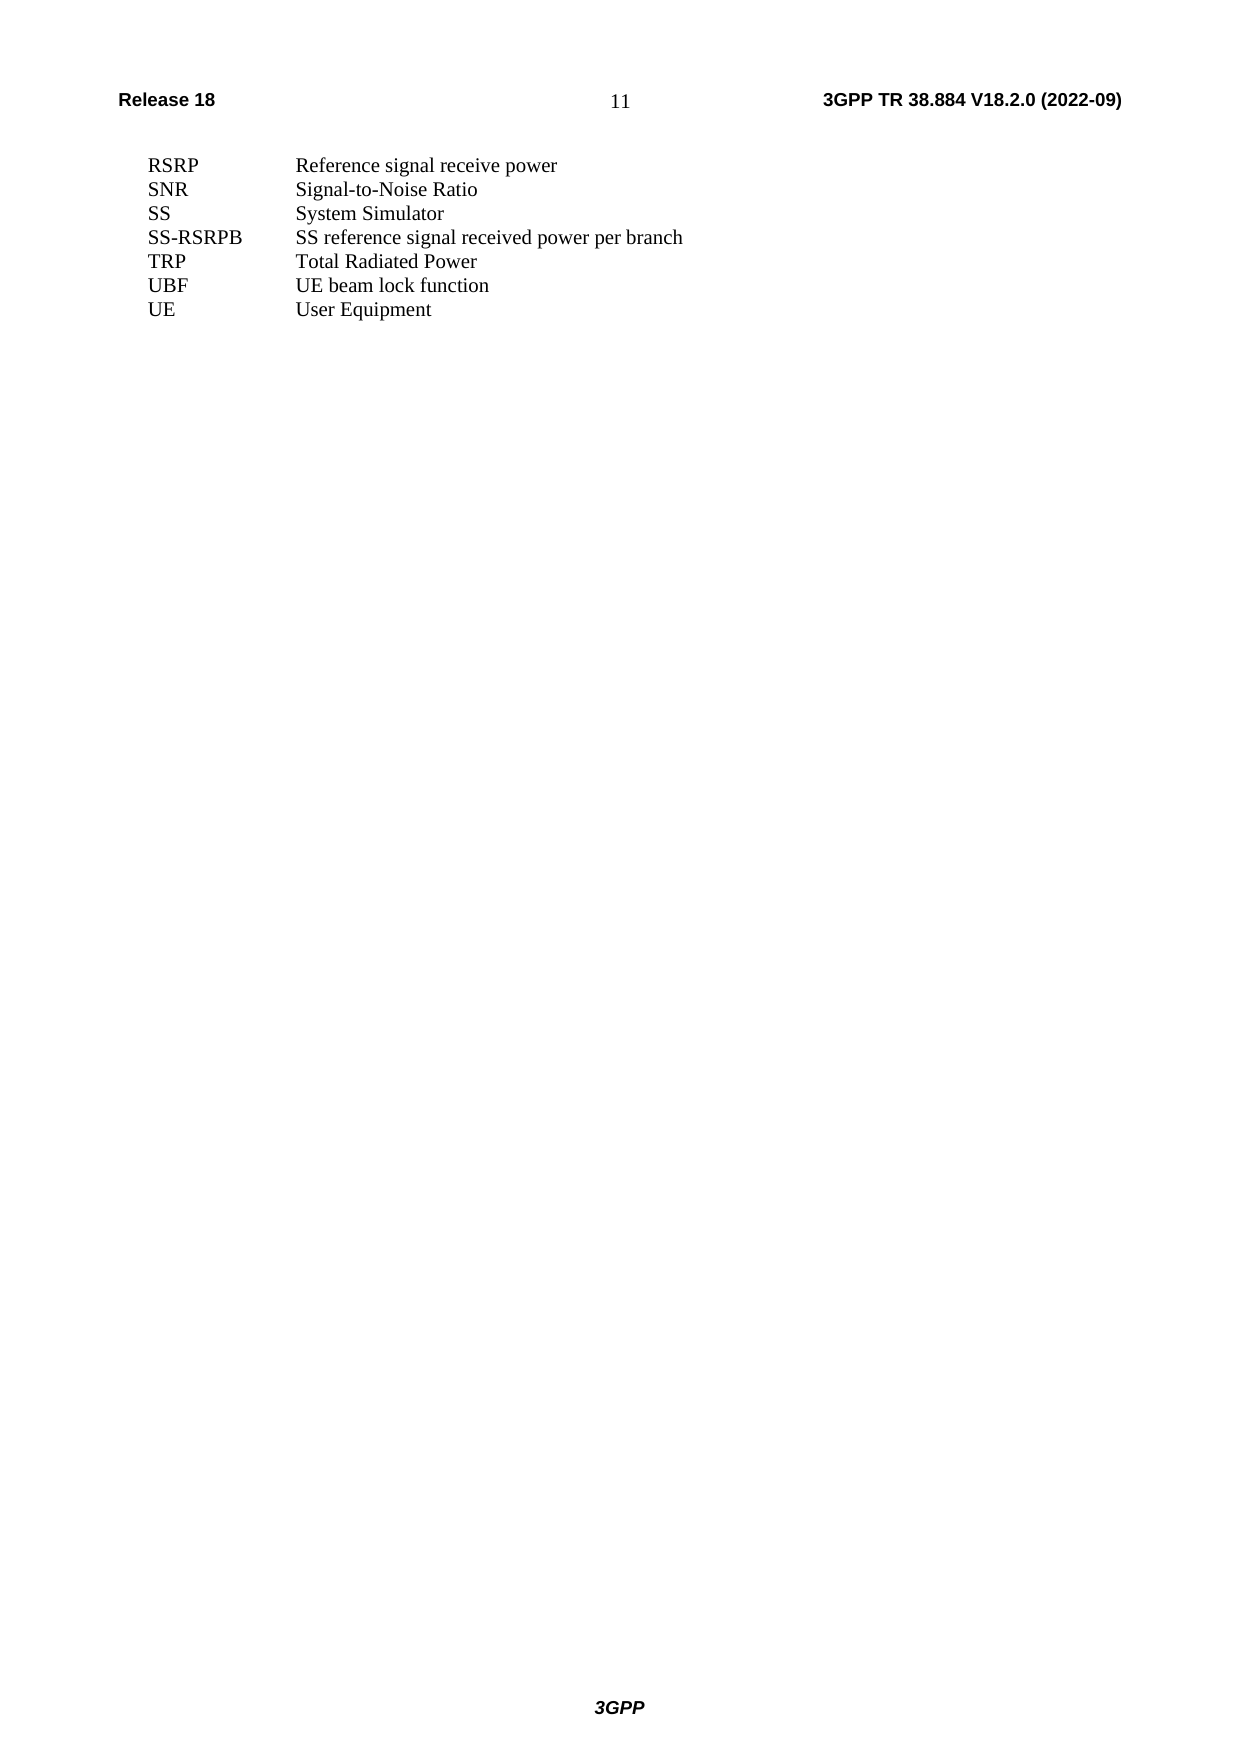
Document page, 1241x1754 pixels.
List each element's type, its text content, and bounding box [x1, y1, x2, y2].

text SS-RSRPB SS reference signal received power per branch [148, 225, 1122, 249]
text SS System Simulator [148, 201, 1122, 225]
text UE User Equipment [148, 297, 1122, 321]
text SNR Signal-to-Noise Ratio [148, 177, 1122, 201]
text TRP Total Radiated Power [148, 249, 1122, 273]
text RSRP Reference signal receive power [148, 153, 1122, 177]
text UBF UE beam lock function [148, 273, 1122, 297]
